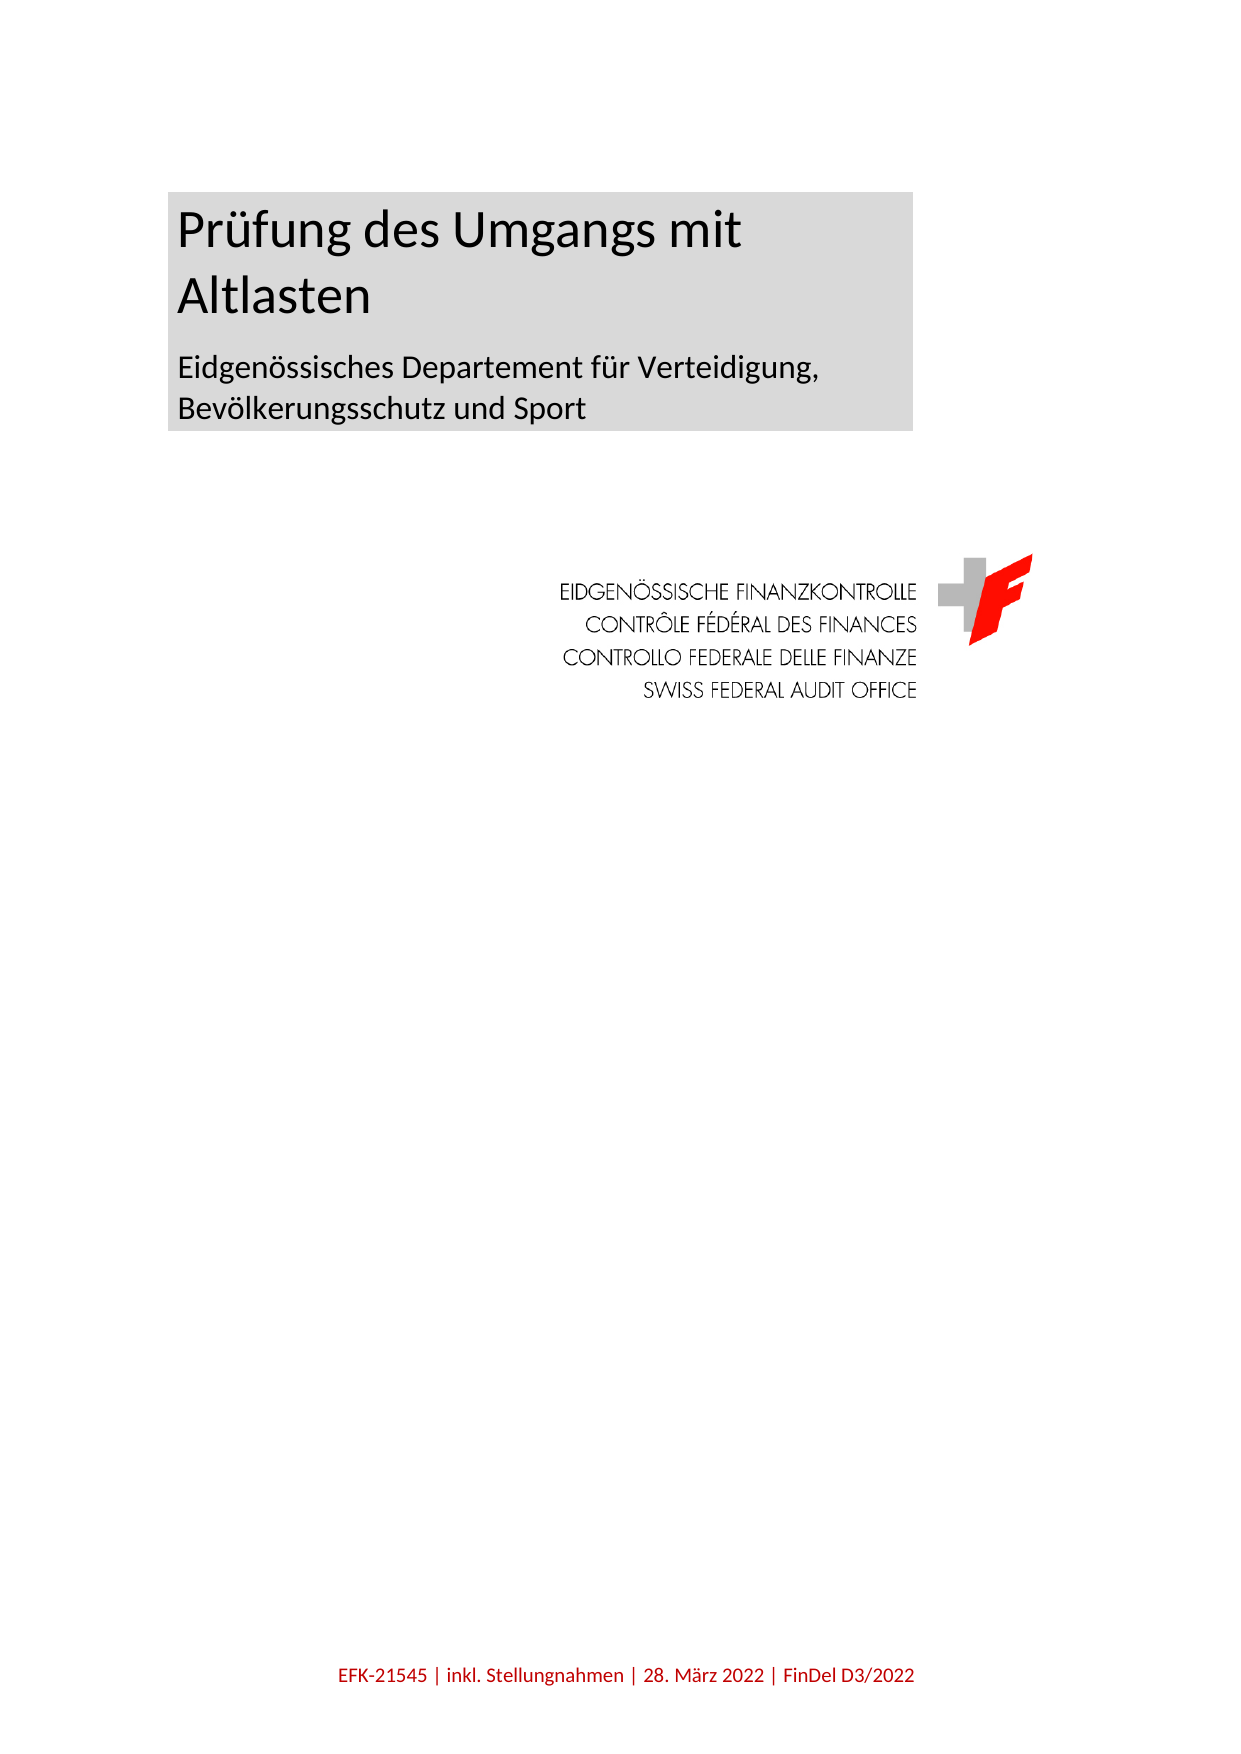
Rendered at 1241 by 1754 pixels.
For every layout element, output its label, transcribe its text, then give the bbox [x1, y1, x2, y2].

picture [561, 553, 1033, 698]
text Prüfung des Umgangs mit Altlasten [169, 193, 912, 327]
text Eidgenössisches Departement für Verteidigung, Bevölkerungsschutz und Sport [169, 343, 912, 430]
